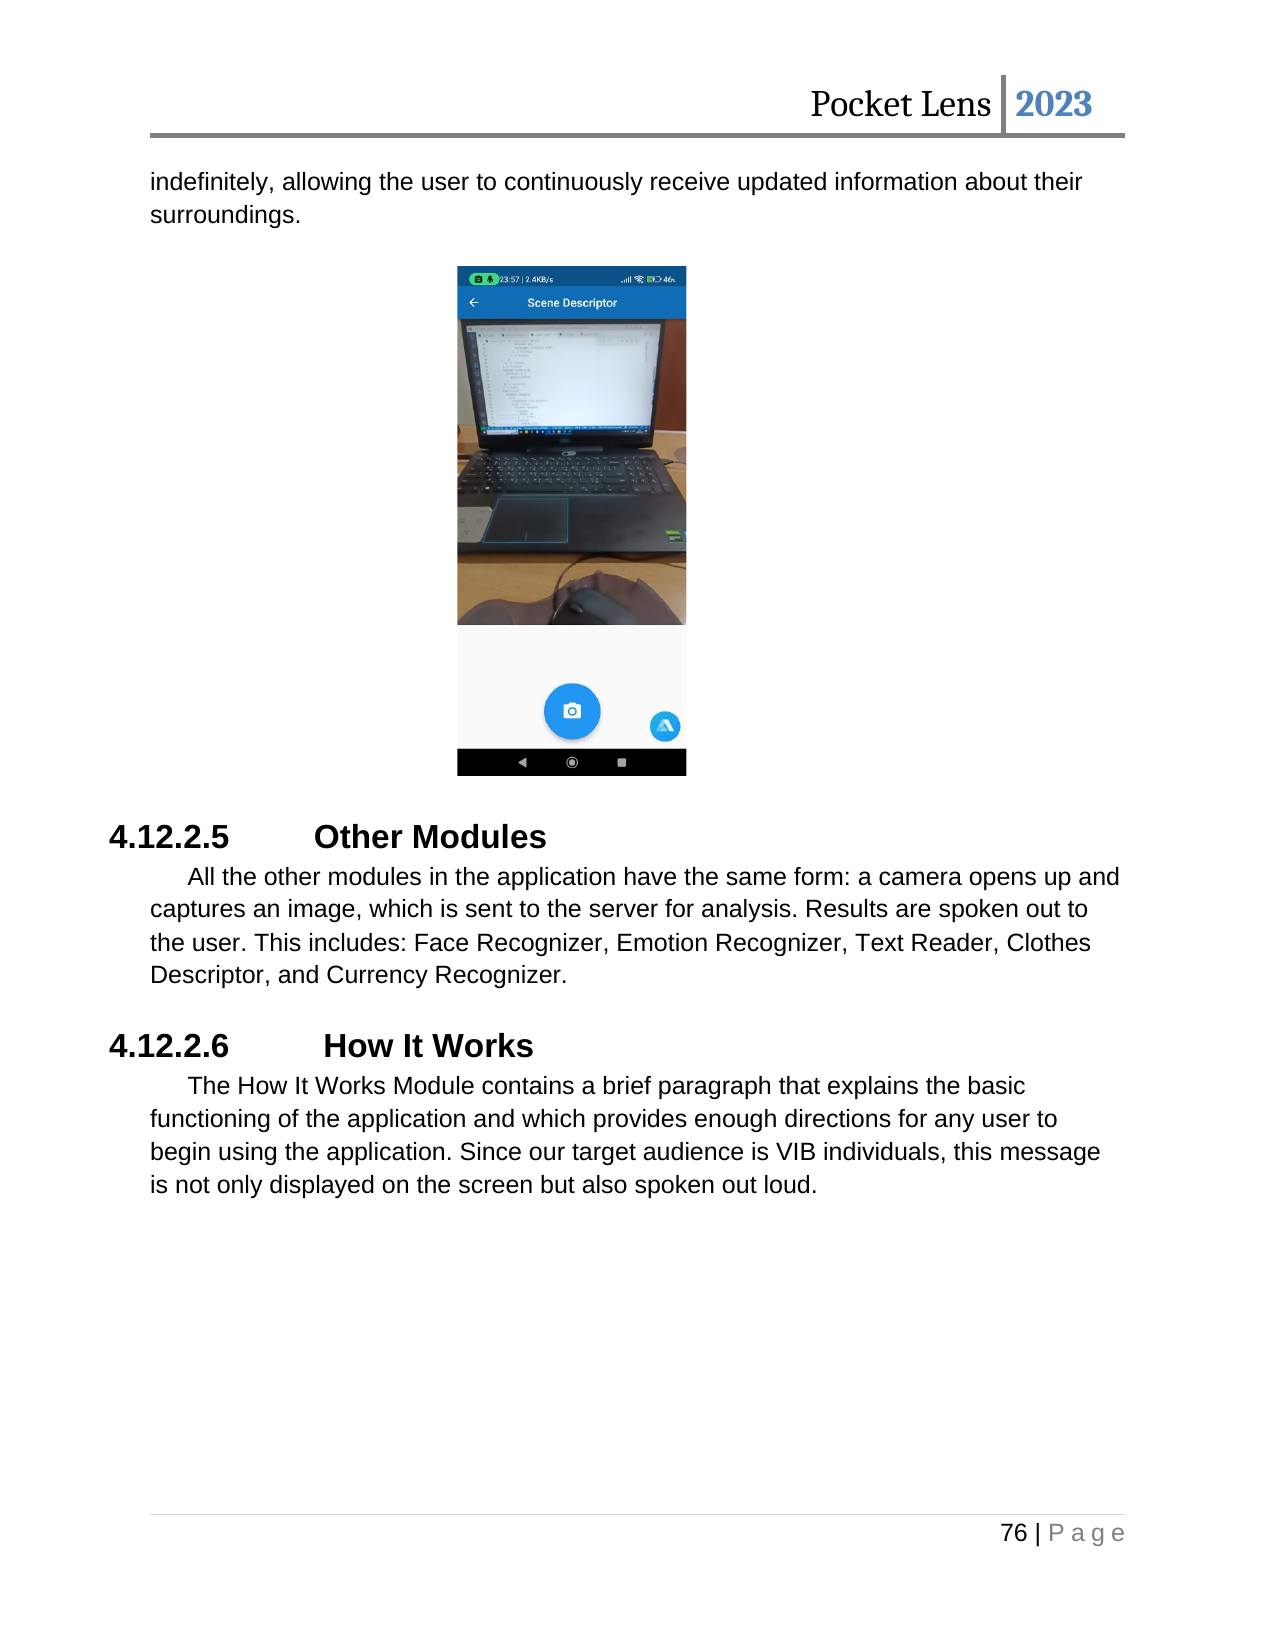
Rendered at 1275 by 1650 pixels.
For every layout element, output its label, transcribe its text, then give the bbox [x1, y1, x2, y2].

text The How It Works Module contains a brief paragraph that explains the basic functioning of the application and which provides enough directions for any user to begin using the application. Since our target audience is VIB individuals, this message is not only displayed on the screen but also spoken out loud. [150, 1071, 1125, 1198]
picture [457, 266, 687, 776]
subtitle Other Modules [229, 817, 1125, 856]
text All the other modules in the application have the same form: a camera opens up and captures an image, which is sent to the server for analysis. Results are spoken out to the user. This includes: Face Recognizer, Emotion Recognizer, Text Reader, Clothes Descriptor, and Currency Recognizer. [150, 861, 1125, 989]
subtitle How It Works [229, 1027, 1125, 1065]
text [150, 167, 1125, 228]
